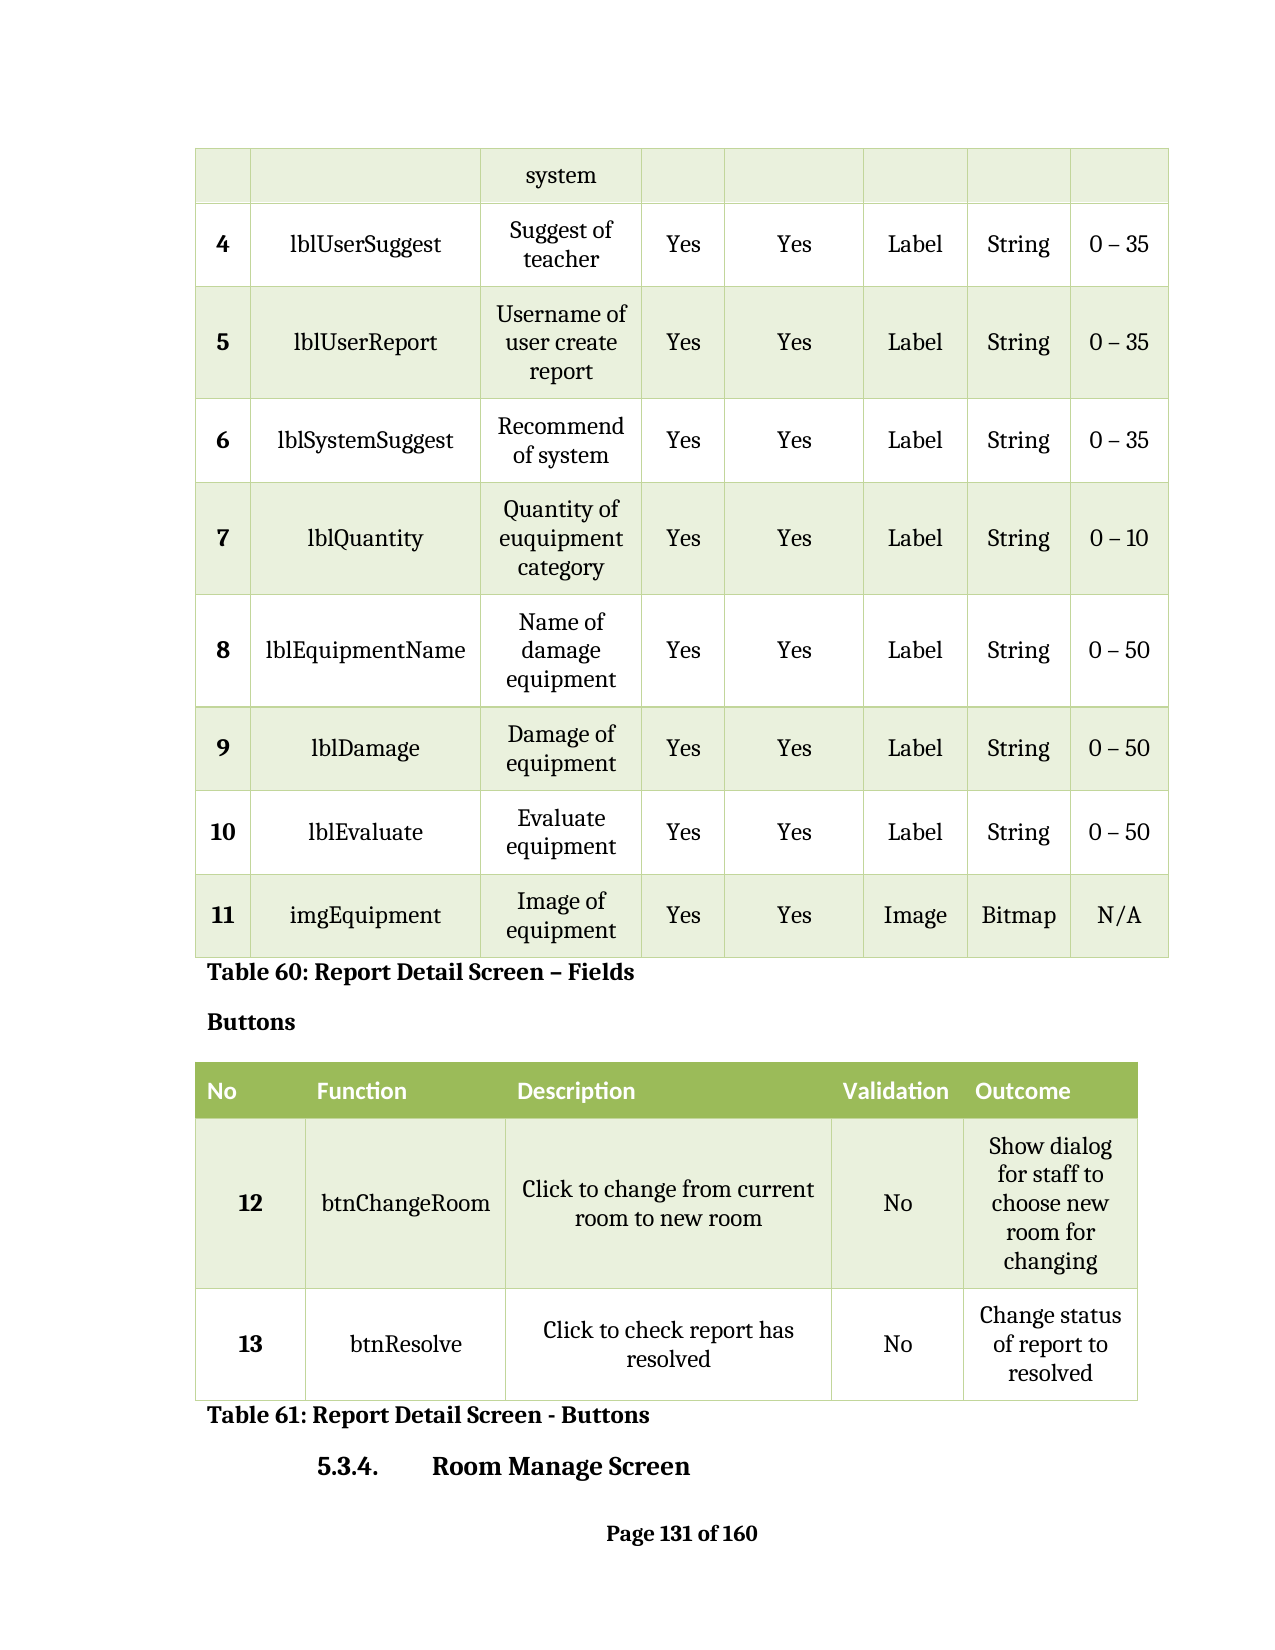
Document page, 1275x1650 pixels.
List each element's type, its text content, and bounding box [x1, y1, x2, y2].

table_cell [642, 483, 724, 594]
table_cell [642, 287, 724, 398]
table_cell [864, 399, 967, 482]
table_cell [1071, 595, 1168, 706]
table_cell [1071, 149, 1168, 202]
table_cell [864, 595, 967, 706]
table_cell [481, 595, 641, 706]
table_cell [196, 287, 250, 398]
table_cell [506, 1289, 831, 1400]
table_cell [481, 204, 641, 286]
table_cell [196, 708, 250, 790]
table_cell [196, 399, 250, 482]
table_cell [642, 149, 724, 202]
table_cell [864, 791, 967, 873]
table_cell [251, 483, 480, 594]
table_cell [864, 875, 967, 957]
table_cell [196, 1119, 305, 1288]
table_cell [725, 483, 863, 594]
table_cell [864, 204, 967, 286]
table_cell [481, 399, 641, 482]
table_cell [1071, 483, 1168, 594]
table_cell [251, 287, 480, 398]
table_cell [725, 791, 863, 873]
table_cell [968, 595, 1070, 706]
text Buttons [207, 1008, 1157, 1036]
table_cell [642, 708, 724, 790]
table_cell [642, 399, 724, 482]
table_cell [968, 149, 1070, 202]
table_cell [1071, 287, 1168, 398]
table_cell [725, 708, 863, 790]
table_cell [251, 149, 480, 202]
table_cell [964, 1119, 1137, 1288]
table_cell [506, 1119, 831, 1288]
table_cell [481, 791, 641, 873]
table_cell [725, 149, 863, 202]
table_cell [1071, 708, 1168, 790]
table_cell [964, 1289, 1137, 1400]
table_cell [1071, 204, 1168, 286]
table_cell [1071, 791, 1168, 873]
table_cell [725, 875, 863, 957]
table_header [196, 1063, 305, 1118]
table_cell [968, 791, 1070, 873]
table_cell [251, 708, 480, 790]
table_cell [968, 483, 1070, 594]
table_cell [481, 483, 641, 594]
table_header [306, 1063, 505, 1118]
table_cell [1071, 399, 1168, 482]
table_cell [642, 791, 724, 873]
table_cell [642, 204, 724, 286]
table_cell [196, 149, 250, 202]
list Room Manage Screen [317, 1451, 1157, 1482]
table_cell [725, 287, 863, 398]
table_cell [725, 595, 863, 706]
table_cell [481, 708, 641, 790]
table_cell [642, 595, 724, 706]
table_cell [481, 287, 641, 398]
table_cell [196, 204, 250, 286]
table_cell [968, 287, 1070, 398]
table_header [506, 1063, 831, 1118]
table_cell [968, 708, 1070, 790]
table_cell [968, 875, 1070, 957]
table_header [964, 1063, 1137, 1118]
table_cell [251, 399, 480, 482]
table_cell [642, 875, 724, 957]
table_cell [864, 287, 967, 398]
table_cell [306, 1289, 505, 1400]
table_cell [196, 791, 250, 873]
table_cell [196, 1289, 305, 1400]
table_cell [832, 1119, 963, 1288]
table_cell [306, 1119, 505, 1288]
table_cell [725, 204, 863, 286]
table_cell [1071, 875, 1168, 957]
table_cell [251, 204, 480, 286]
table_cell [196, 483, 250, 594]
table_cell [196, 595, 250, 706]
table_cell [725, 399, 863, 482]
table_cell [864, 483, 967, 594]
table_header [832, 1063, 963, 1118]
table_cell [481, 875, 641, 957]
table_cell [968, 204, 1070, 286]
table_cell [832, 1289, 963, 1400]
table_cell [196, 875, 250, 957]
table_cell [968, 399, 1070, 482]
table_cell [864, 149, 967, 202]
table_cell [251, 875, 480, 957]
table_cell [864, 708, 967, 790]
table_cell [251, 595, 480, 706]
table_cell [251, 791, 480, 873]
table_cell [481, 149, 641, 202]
